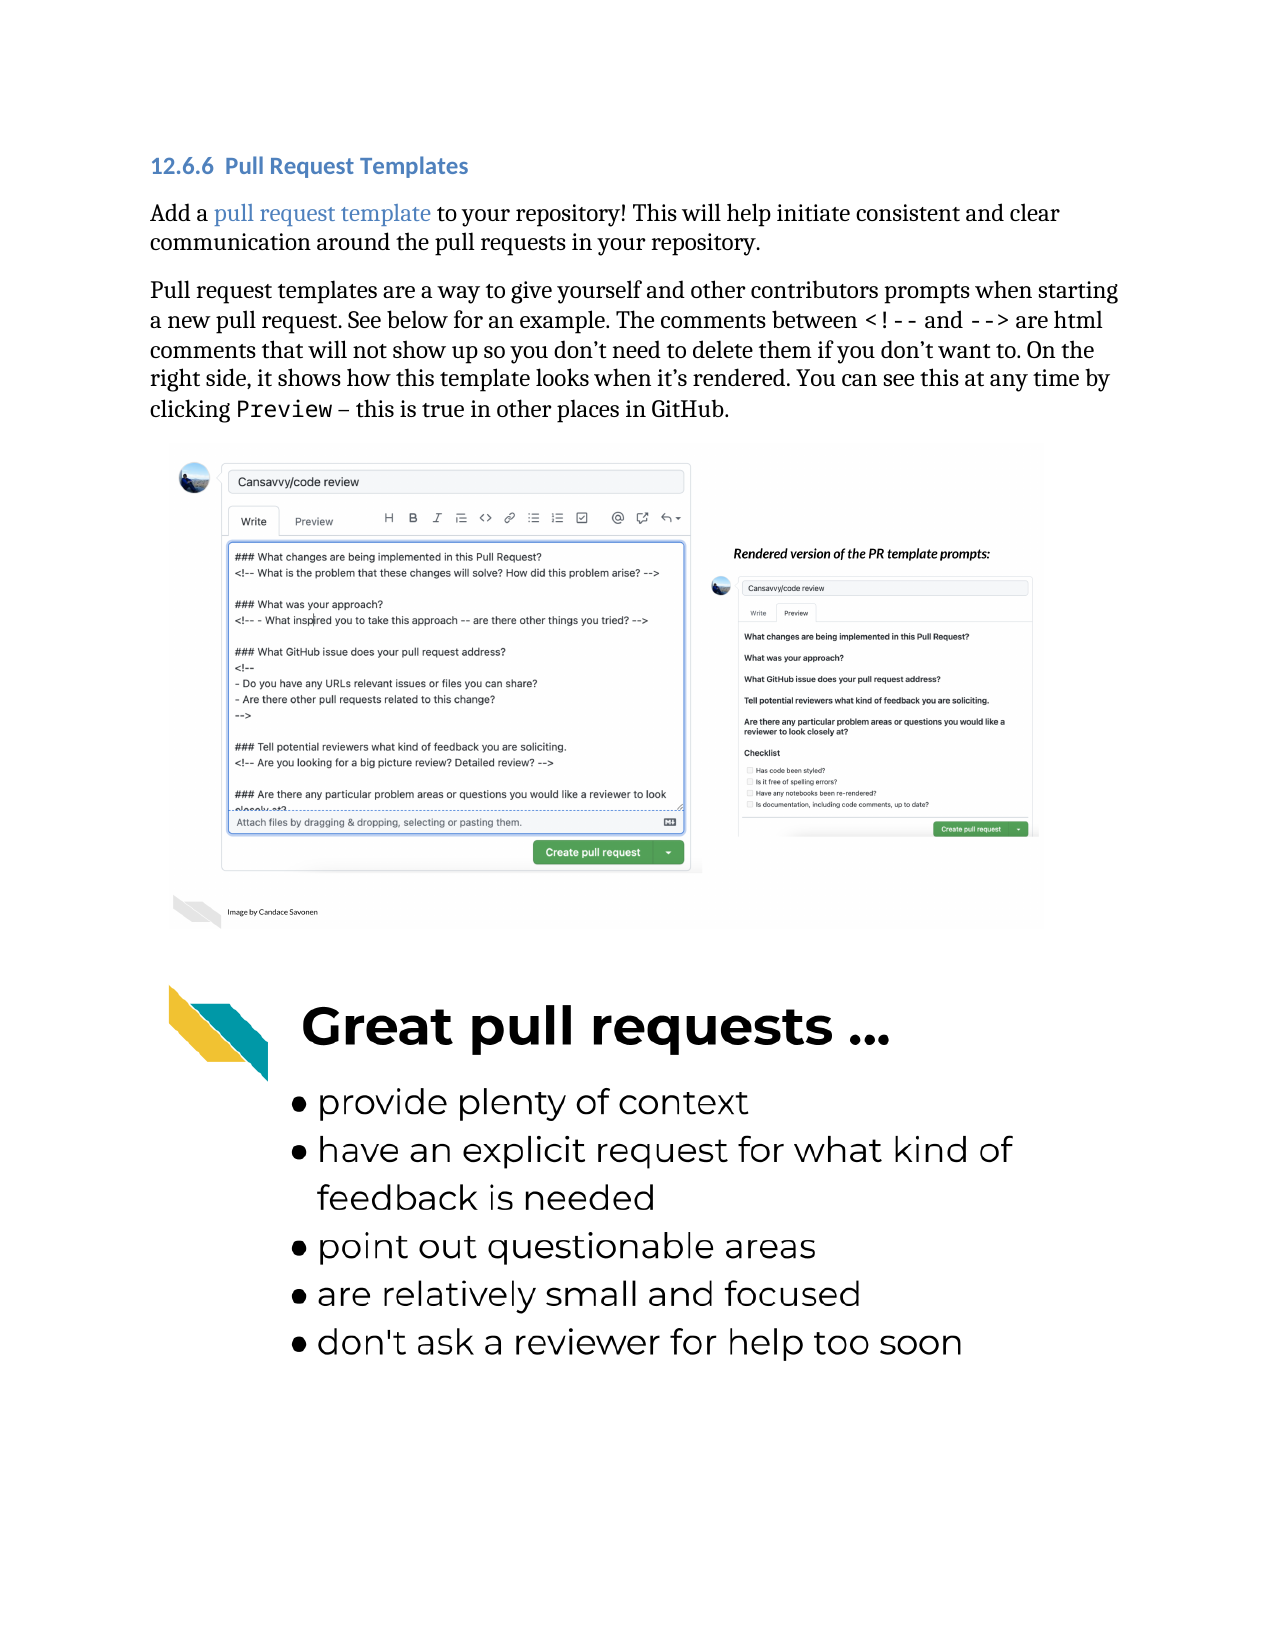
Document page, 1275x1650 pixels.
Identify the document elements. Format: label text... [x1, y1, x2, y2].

subtitle 12.6.6 Pull Request Templates [150, 150, 1125, 181]
text Pull request templates are a way to give yourself and other contributors prompts when starting a new pull request. See below for an example. The comments between <!-- and --> are html comments that will not show up so you don’t need to delete them if you don’t want to. On the right side, it shows how this template looks when it’s rendered. You can see this at any time by clicking Preview – this is true in other places in GitHub. [150, 276, 1125, 424]
picture [168, 443, 1044, 929]
picture [168, 947, 1044, 1440]
text Add a pull request template to your repository! This will help initiate consistent and clear communication around the pull requests in your repository. [150, 199, 1125, 257]
